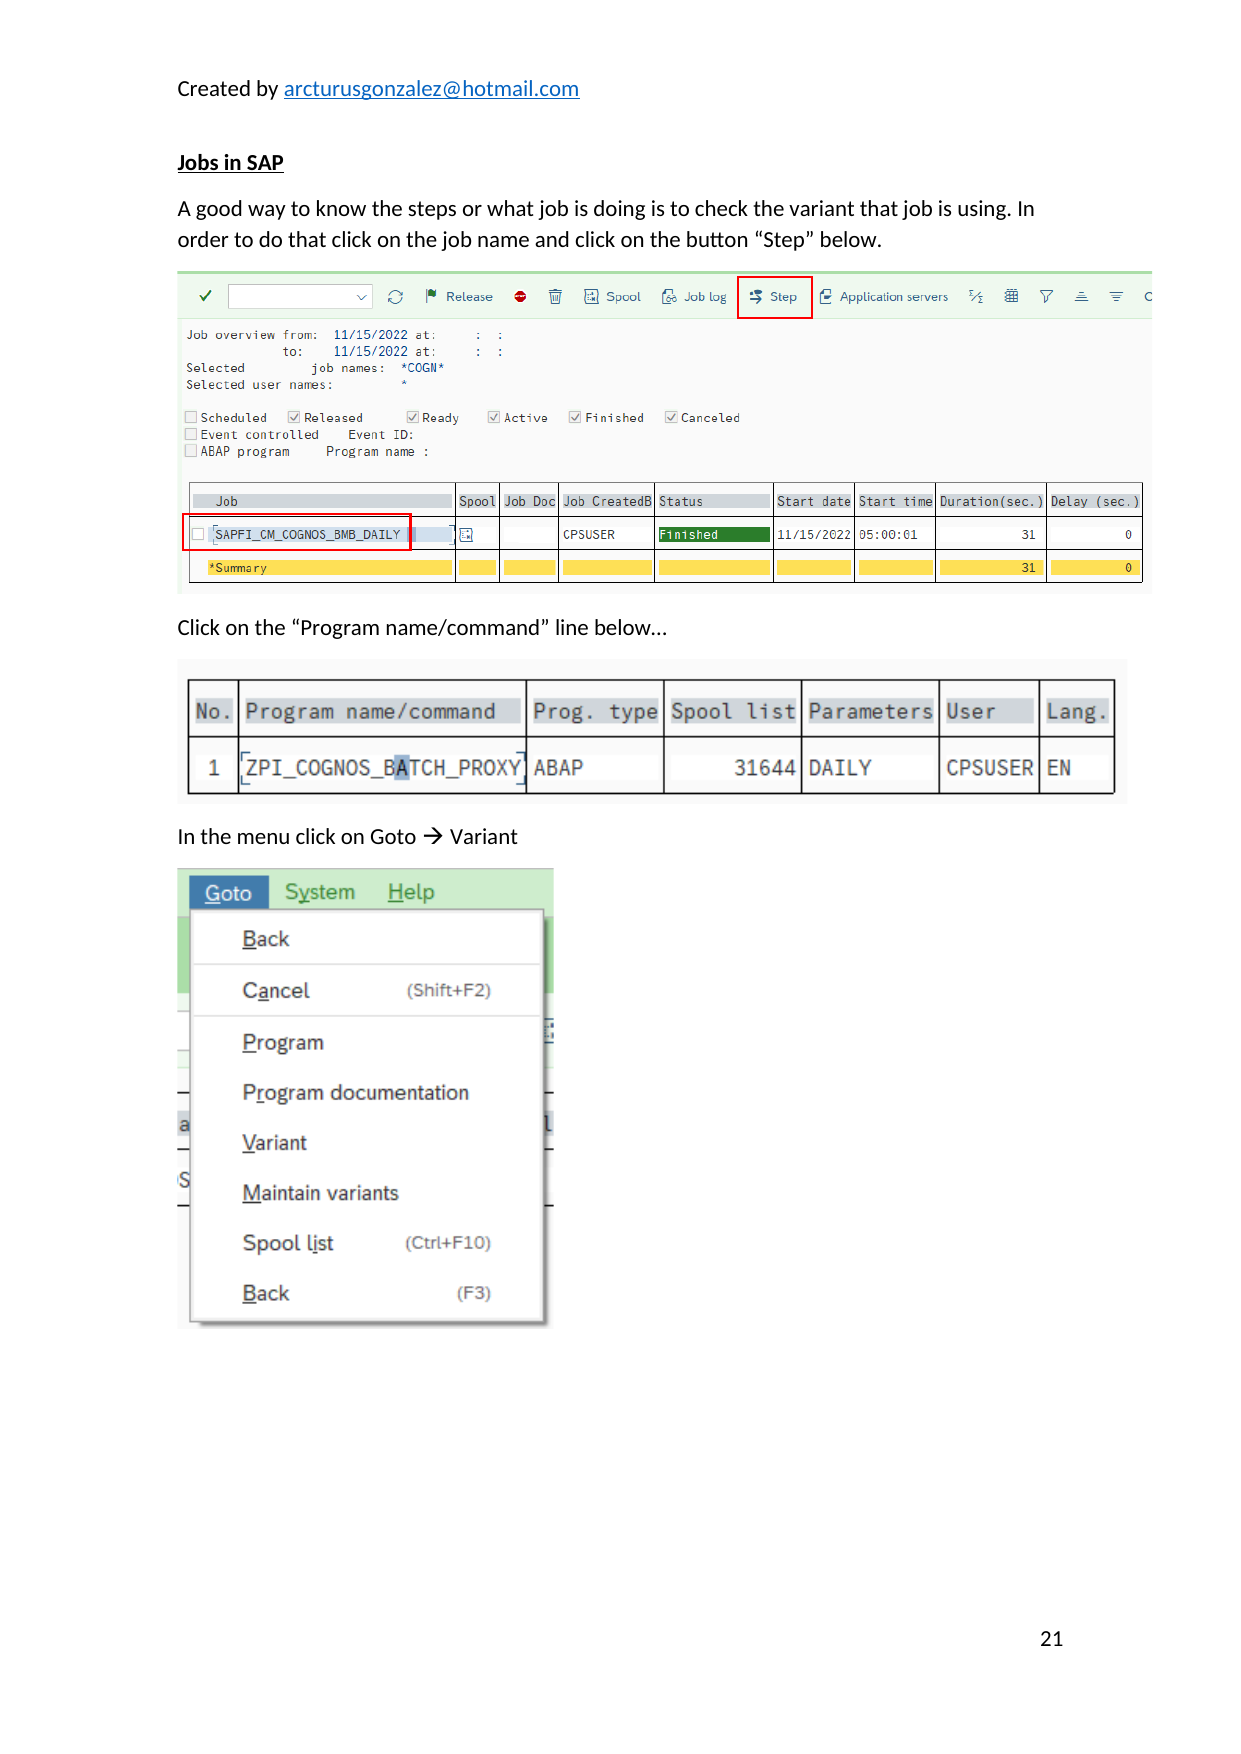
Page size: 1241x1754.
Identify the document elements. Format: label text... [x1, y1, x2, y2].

text Click on the “Program name/command” line below… [177, 613, 1063, 641]
text A good way to know the steps or what job is doing is to check the variant that job is using. In order to do that click on the job name and click on the button “Step” below. [177, 194, 1063, 253]
picture [177, 271, 1153, 594]
text Jobs in SAP [177, 148, 1063, 176]
picture [177, 868, 554, 1329]
text In the menu click on Goto Variant [177, 822, 1063, 850]
picture [177, 659, 1128, 804]
